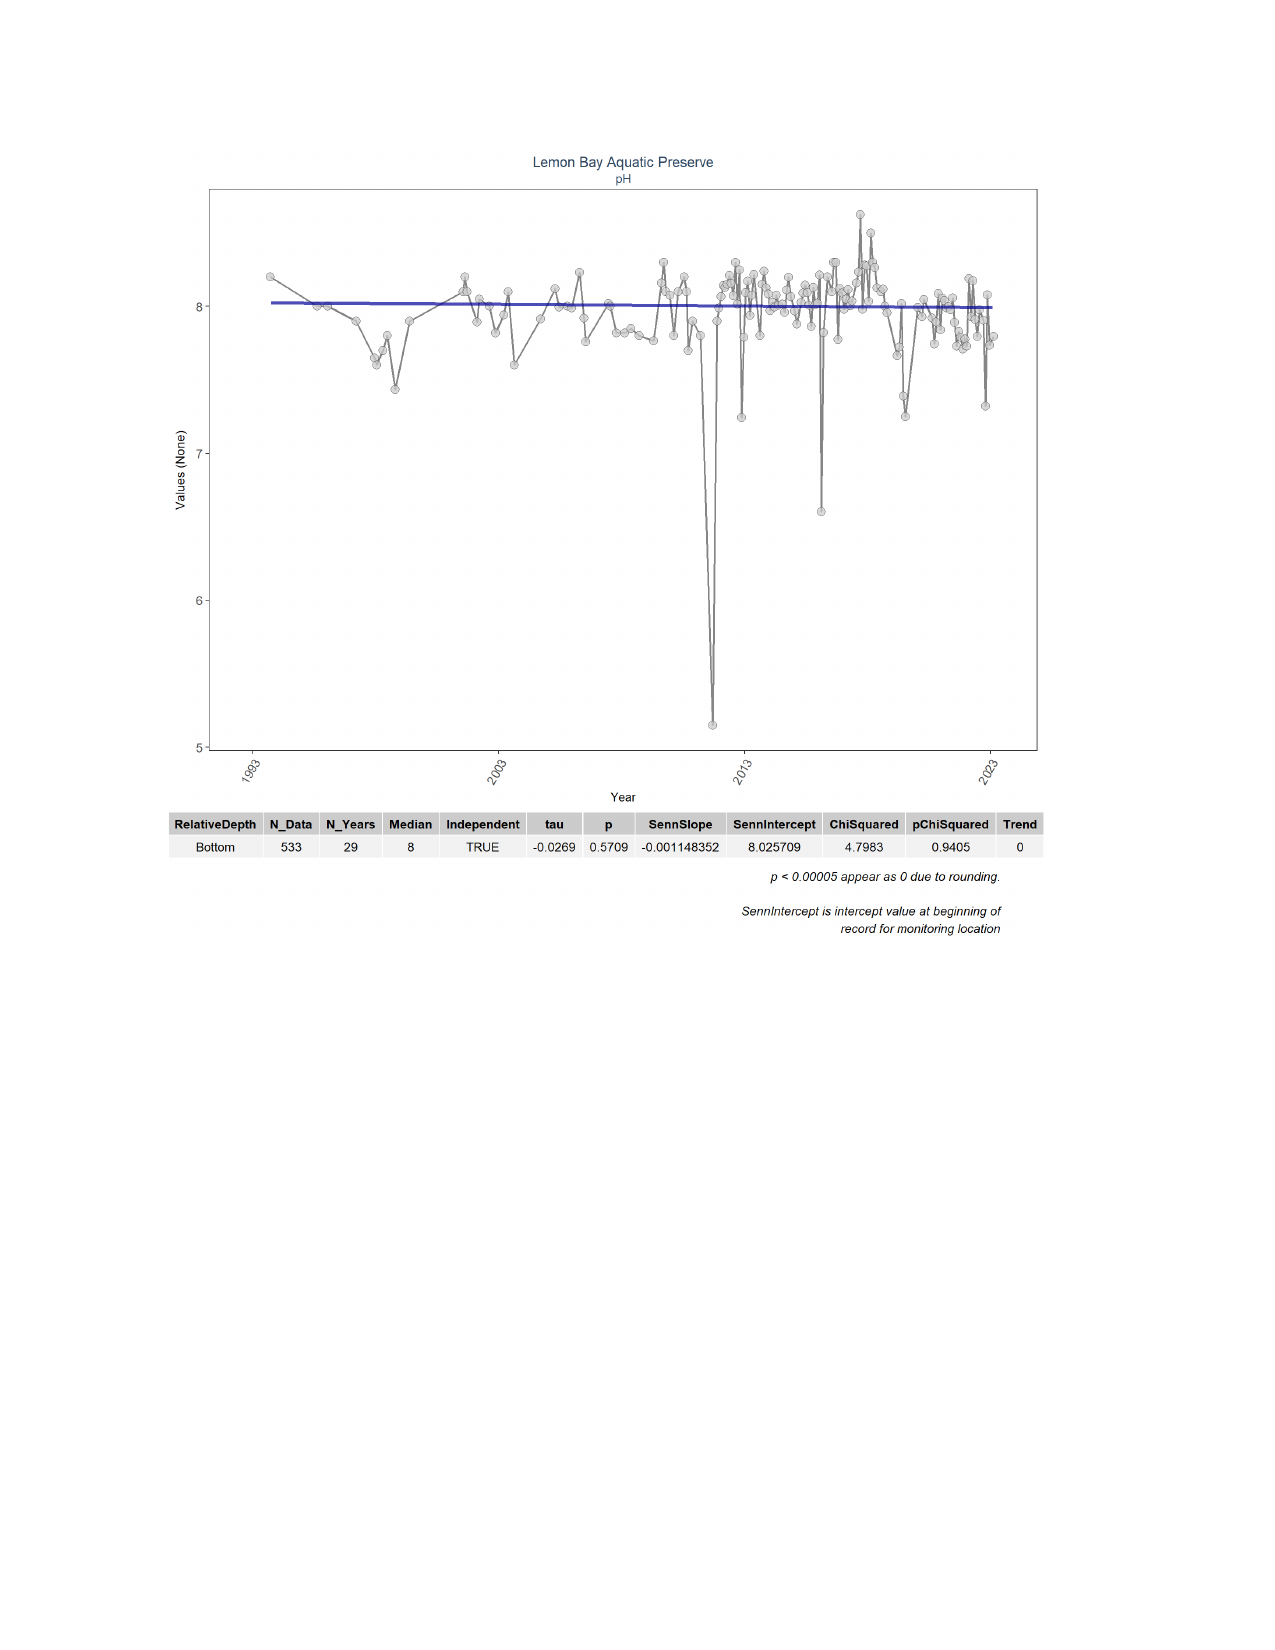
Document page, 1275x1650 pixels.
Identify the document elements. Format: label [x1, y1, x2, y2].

picture [168, 150, 1044, 938]
